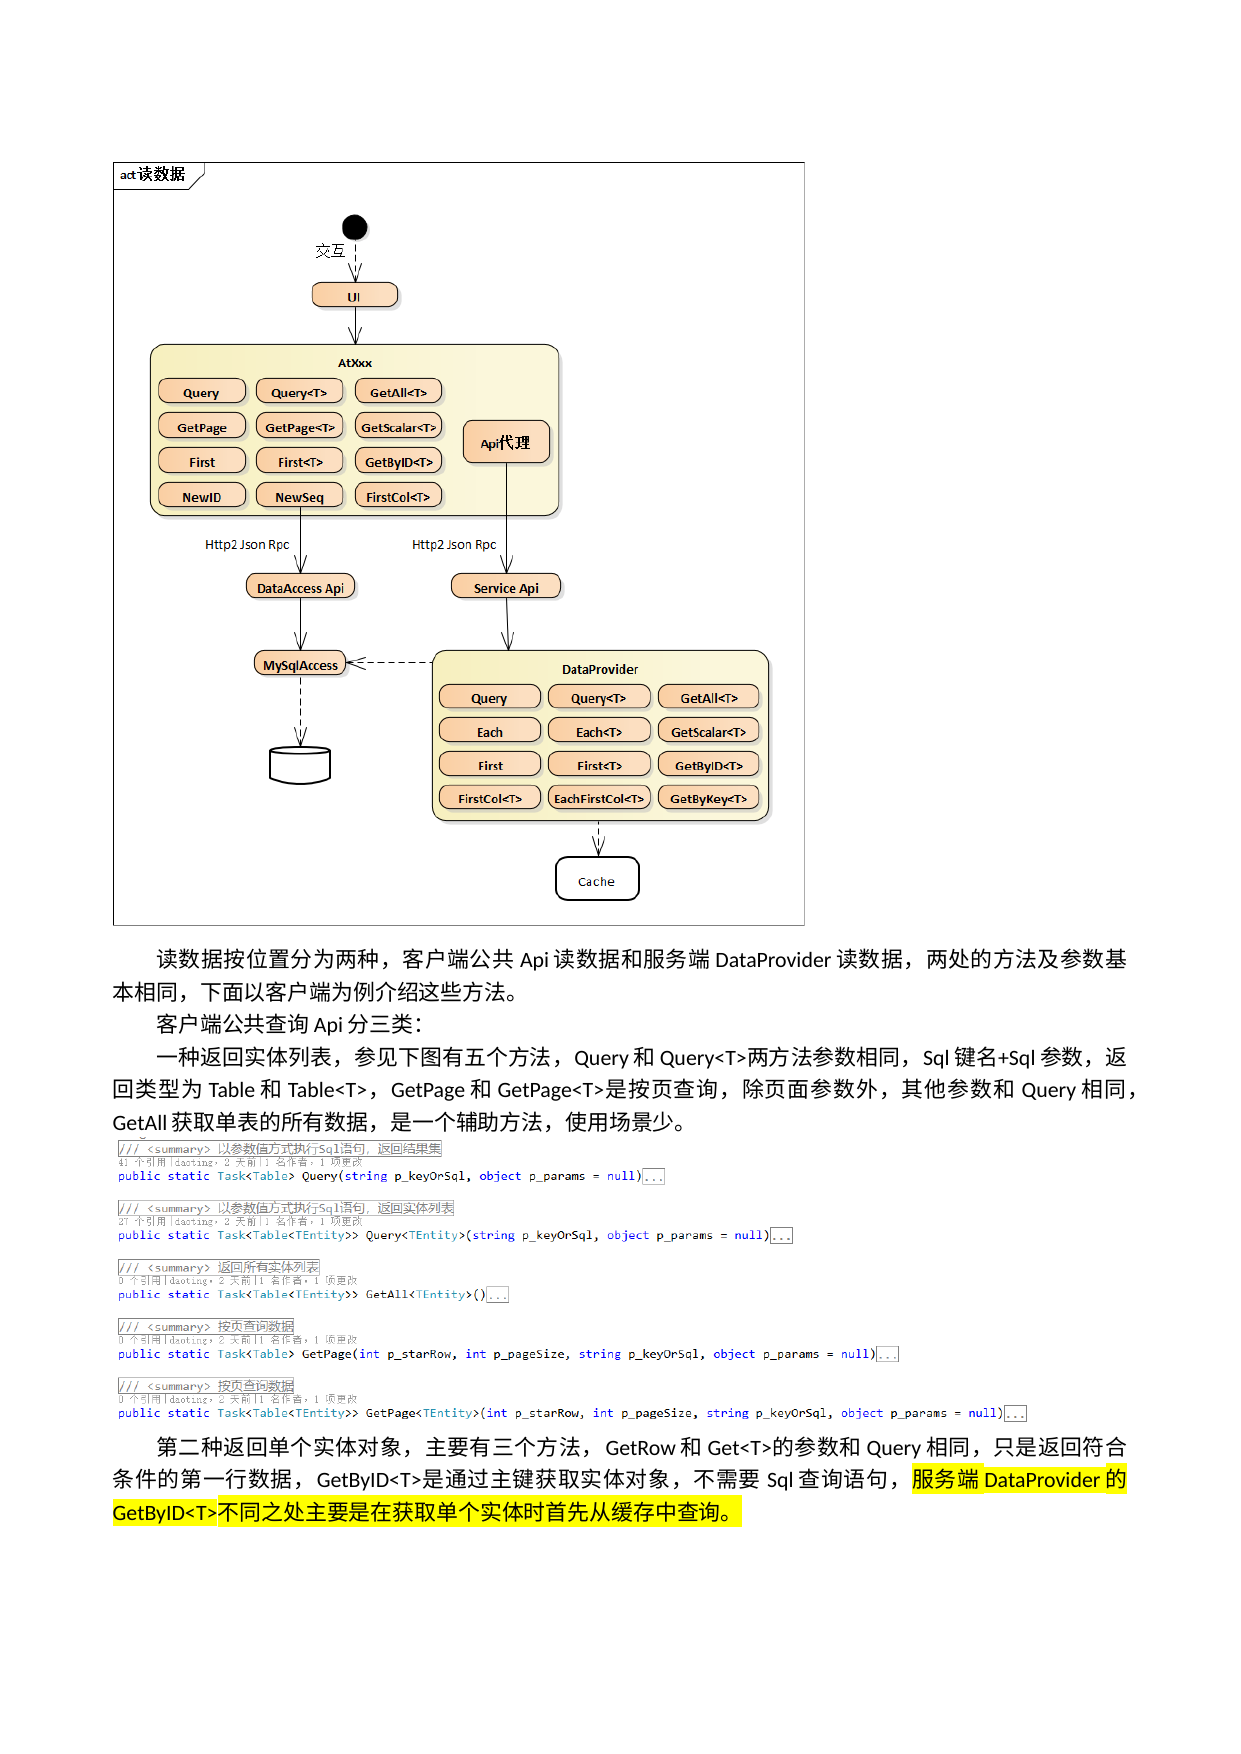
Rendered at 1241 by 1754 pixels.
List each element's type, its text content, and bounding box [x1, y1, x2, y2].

text 客户端公共查询Api分三类： [112, 1007, 1128, 1039]
text 一种返回实体列表，参见下图有五个方法，Query和Query<T>两方法参数相同，Sql键名+Sql参数，返回类型为Table和Table<T>，GetPage和GetPage<T>是按页查询，除页面参数外，其他参数和Query相同，GetAll获取单表的所有数据，是一个辅助方法，使用场景少。 [112, 1039, 1128, 1137]
text 第二种返回单个实体对象，主要有三个方法，GetRow和Get<T>的参数和Query相同，只是返回符合条件的第一行数据，GetByID<T>是通过主键获取实体对象，不需要Sql查询语句，服务端DataProvider的GetByID<T>不同之处主要是在获取单个实体时首先从缓存中查询。 [112, 1429, 1128, 1527]
picture [112, 1137, 1035, 1426]
picture [112, 162, 805, 926]
text 读数据按位置分为两种，客户端公共Api读数据和服务端DataProvider读数据，两处的方法及参数基本相同，下面以客户端为例介绍这些方法。 [112, 942, 1128, 1007]
